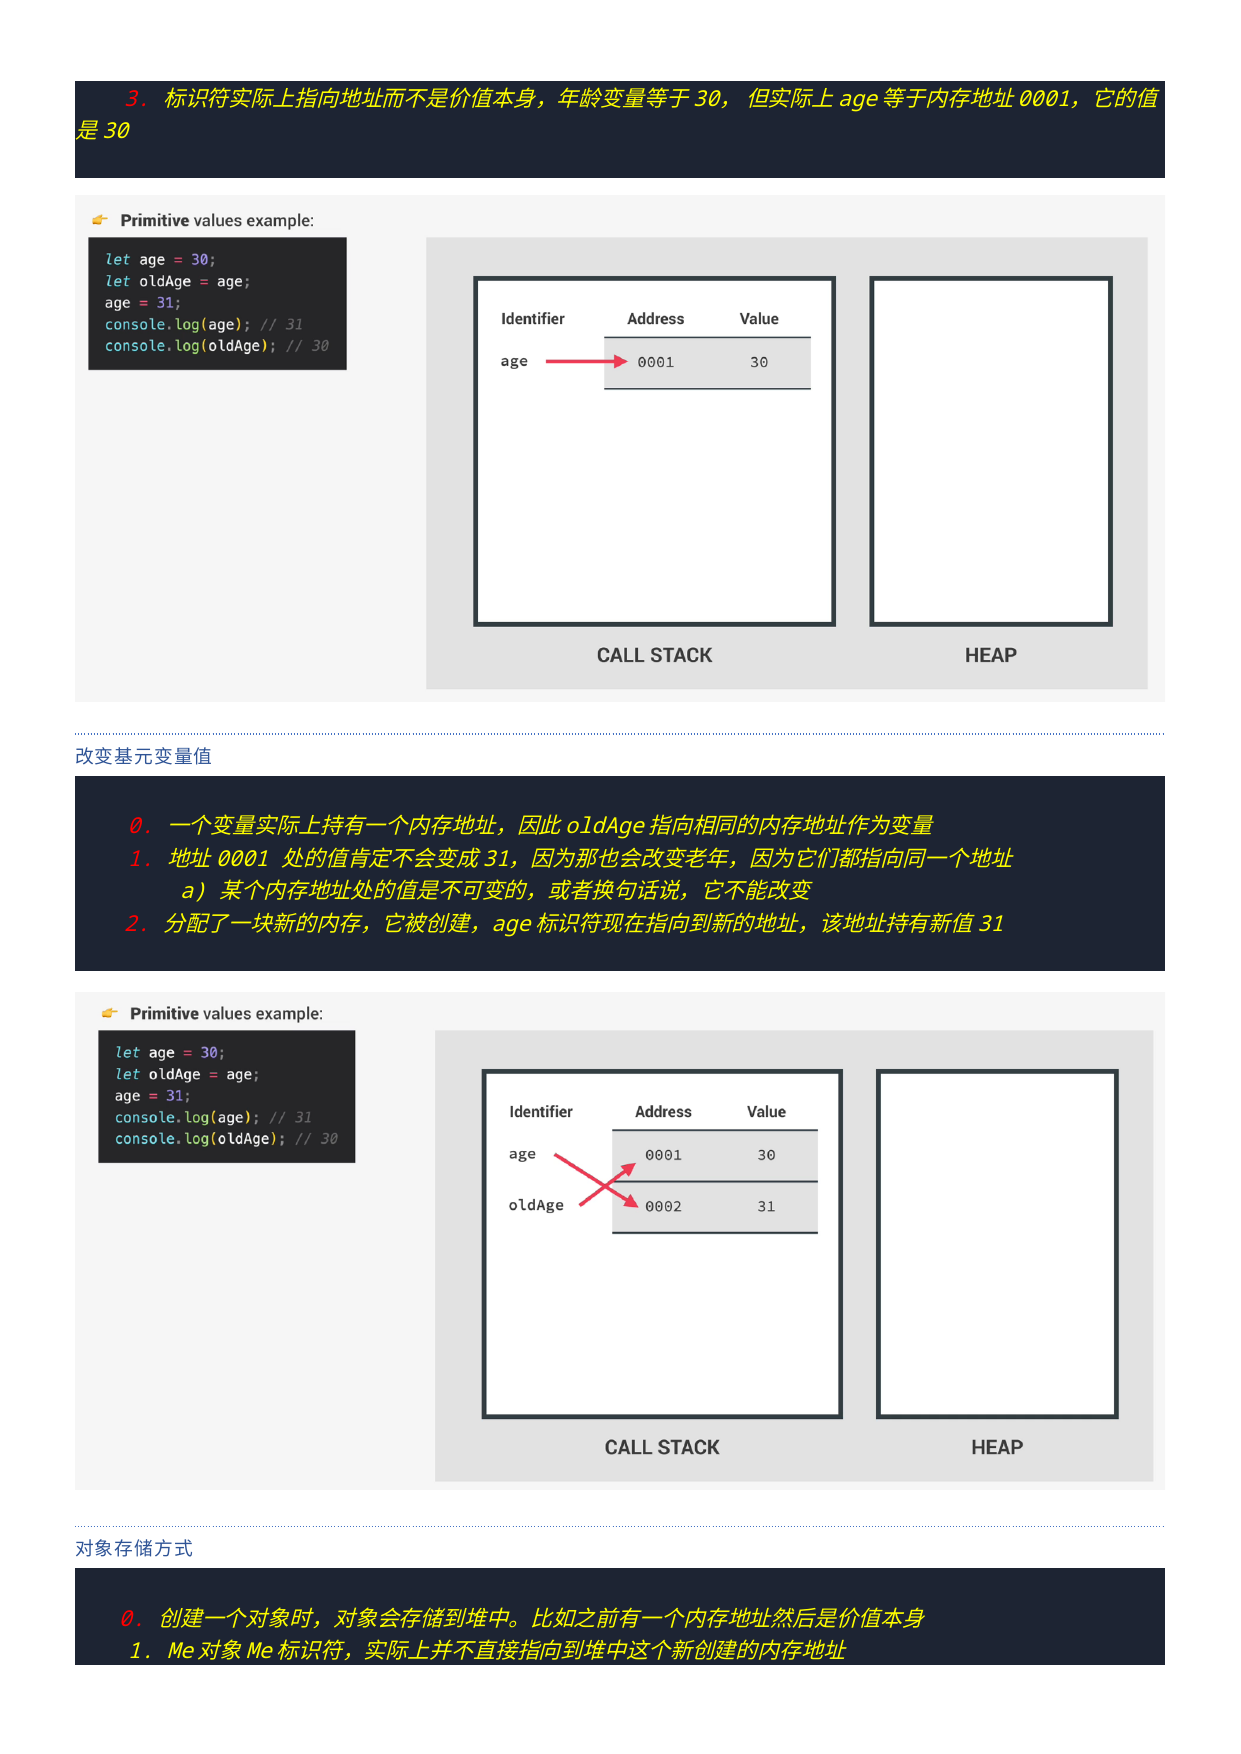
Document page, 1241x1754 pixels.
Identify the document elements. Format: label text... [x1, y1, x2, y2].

text 1. Me对象Me标识符，实际上并不直接指向到堆中这个新创建的内存地址 [75, 1633, 1165, 1665]
picture [75, 992, 1166, 1490]
subtitle 改变基元变量值 [75, 733, 1165, 771]
text 0. 一个变量实际上持有一个内存地址，因此oldAge指向相同的内存地址作为变量 [75, 808, 1165, 841]
picture [75, 195, 1166, 702]
text 1. 地址 0001 处的值肯定不会变成31，因为那也会改变老年，因为它们都指向同一个地址 [75, 841, 1165, 873]
text 3. 标识符实际上指向地址而不是价值本身，年龄变量等于 30， 但实际上age等于内存地址0001，它的值是 30 [75, 81, 1165, 146]
text 0. 创建一个对象时，对象会存储到堆中。比如之前有一个内存地址然后是价值本身 [75, 1600, 1165, 1633]
subtitle 对象存储方式 [75, 1526, 1165, 1564]
text a) 某个内存地址处的值是不可变的，或者换句话说，它不能改变 [75, 873, 1165, 906]
text 2. 分配了一块新的内存，它被创建，age标识符现在指向到新的地址，该地址持有新值 31 [75, 906, 1165, 938]
